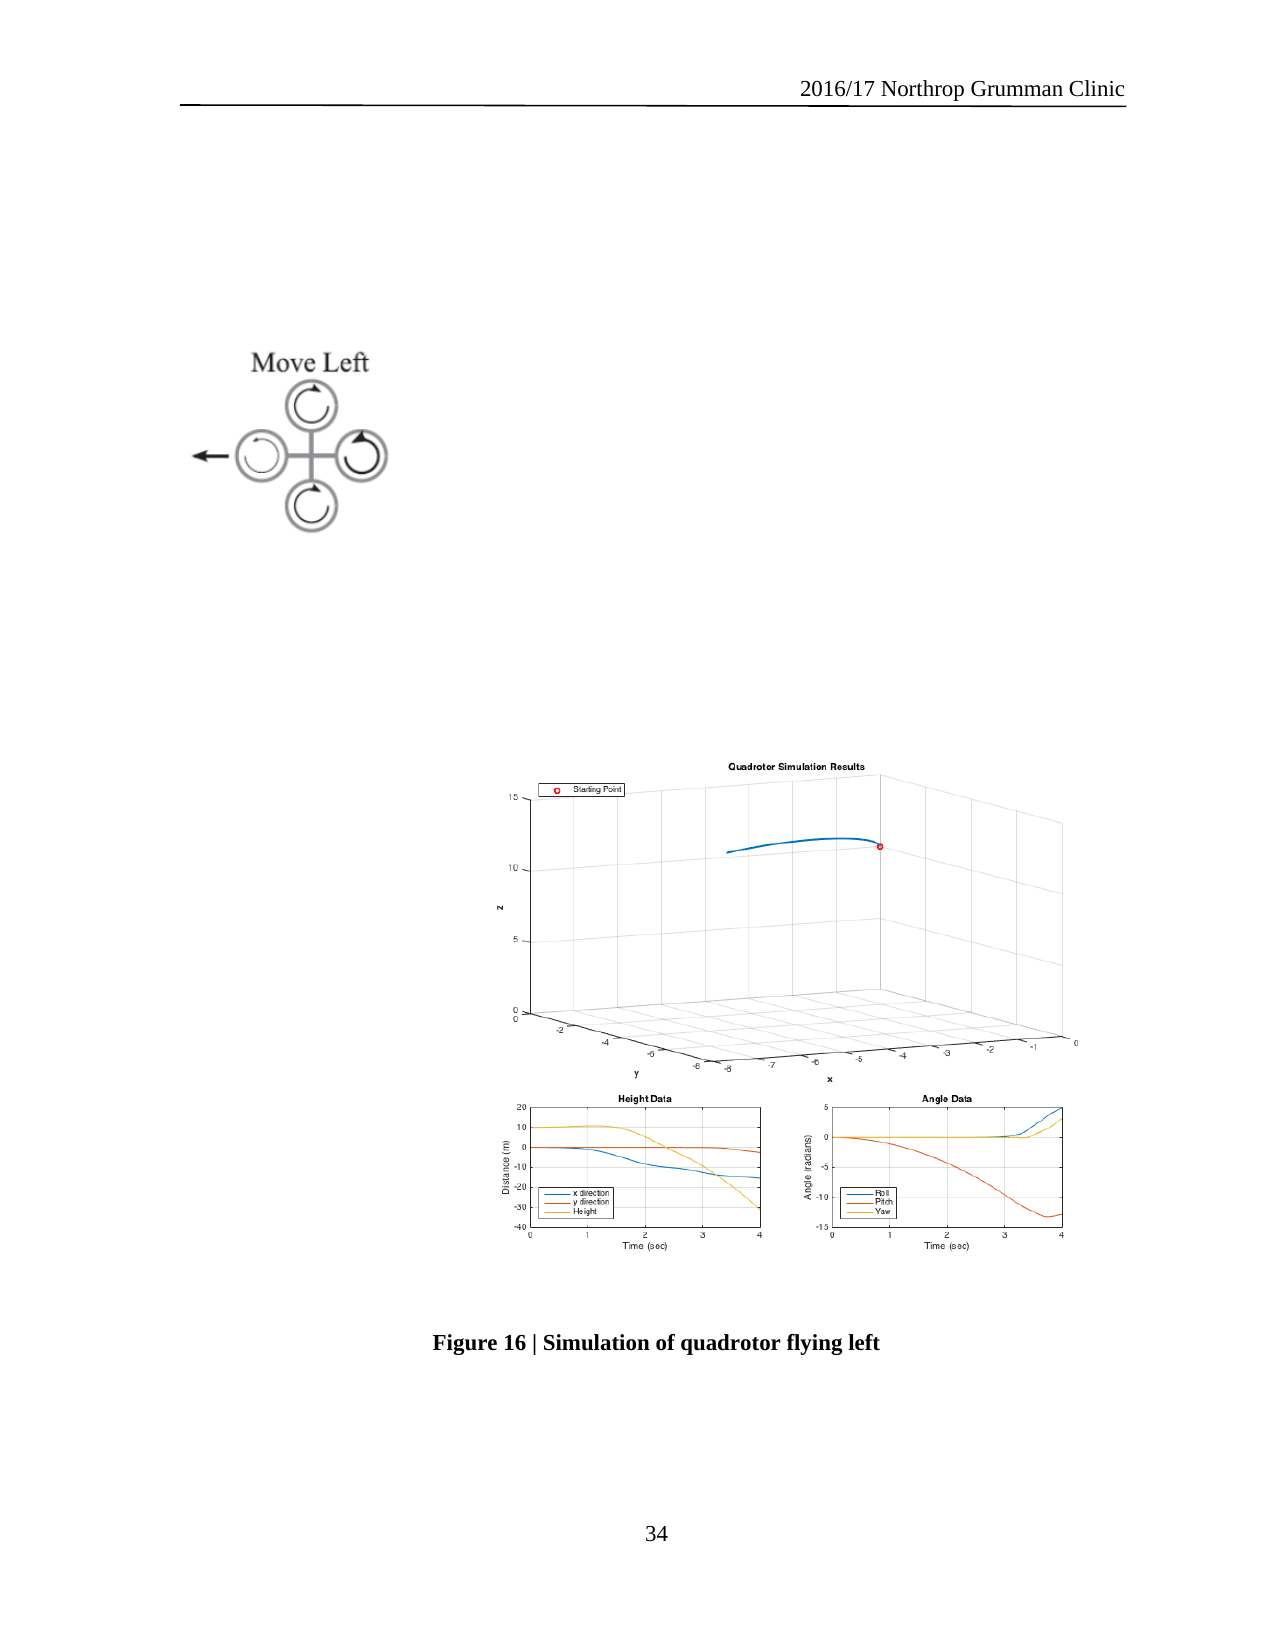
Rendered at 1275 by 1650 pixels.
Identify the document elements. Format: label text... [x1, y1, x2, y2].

picture [441, 733, 1125, 1288]
picture [189, 335, 402, 550]
